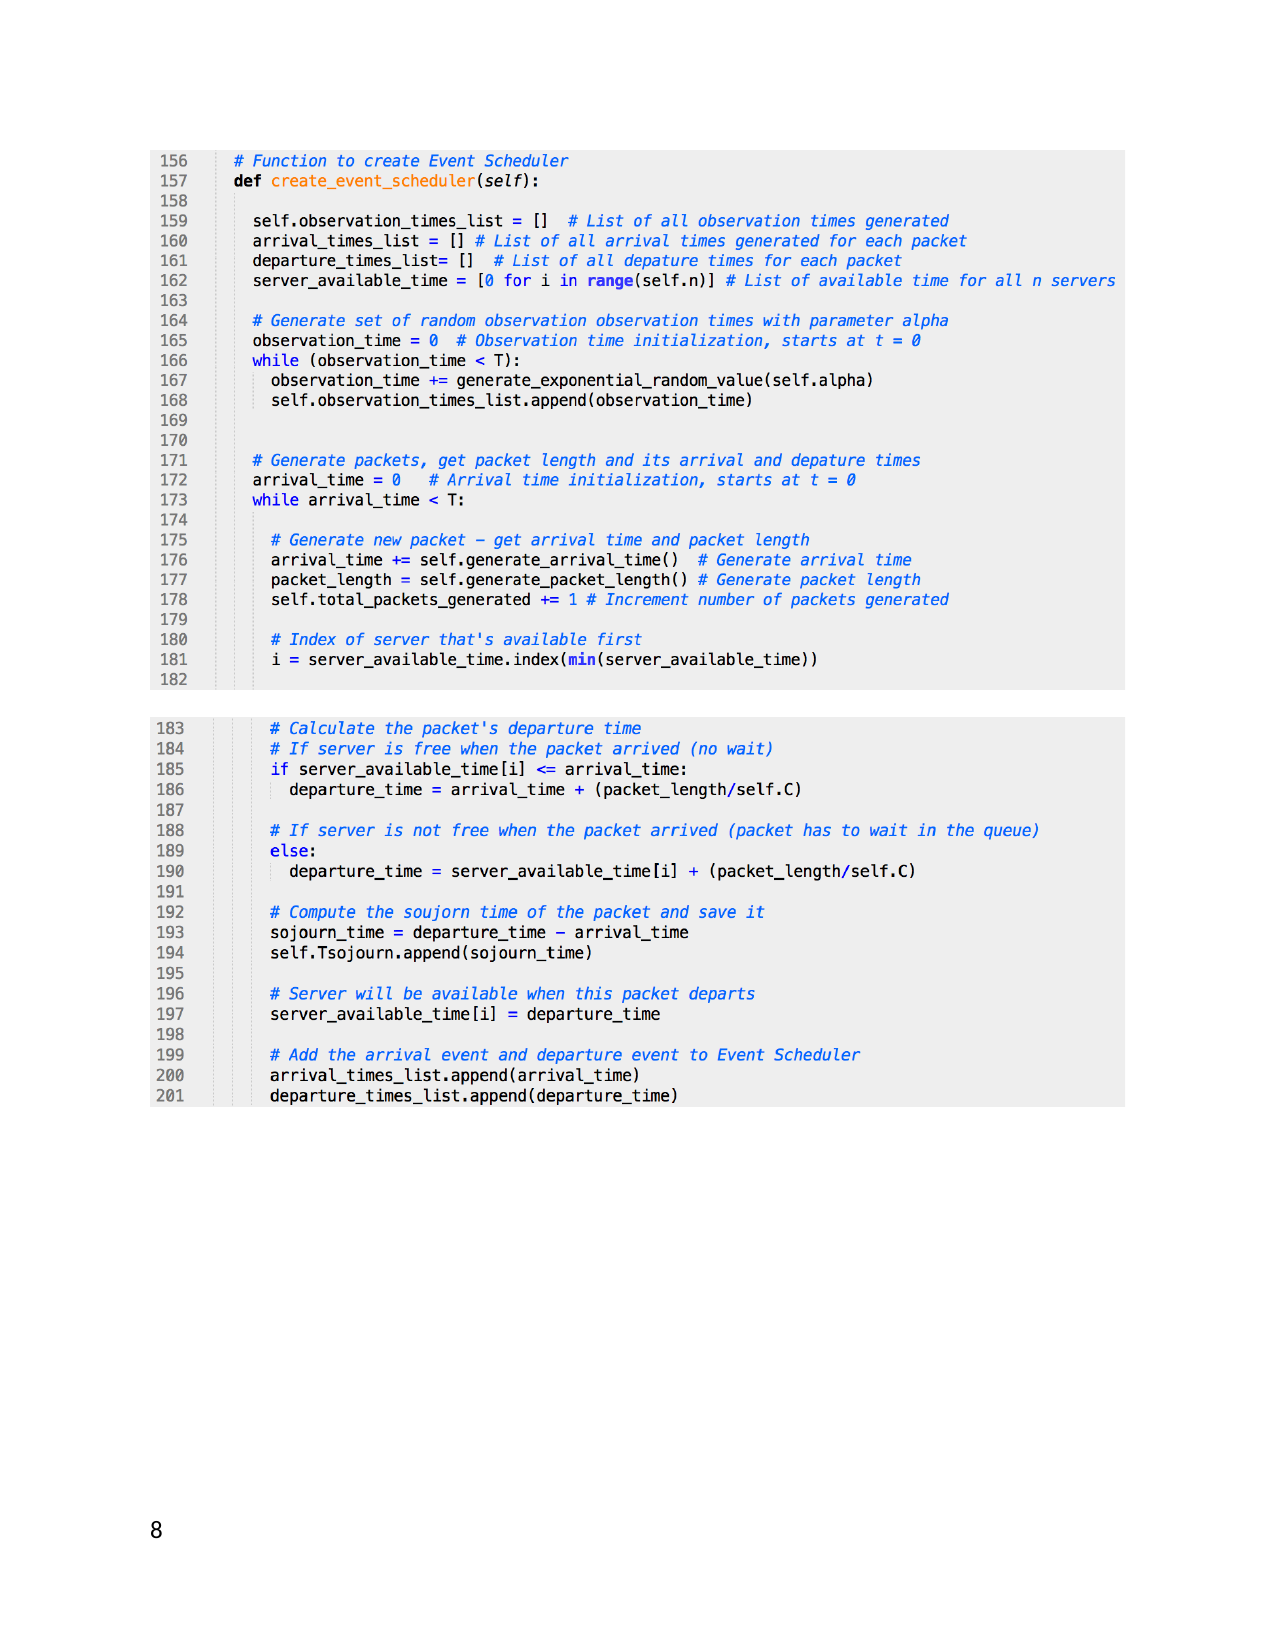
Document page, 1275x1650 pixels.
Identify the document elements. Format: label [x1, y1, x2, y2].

picture [150, 717, 1125, 1107]
picture [150, 150, 1125, 690]
